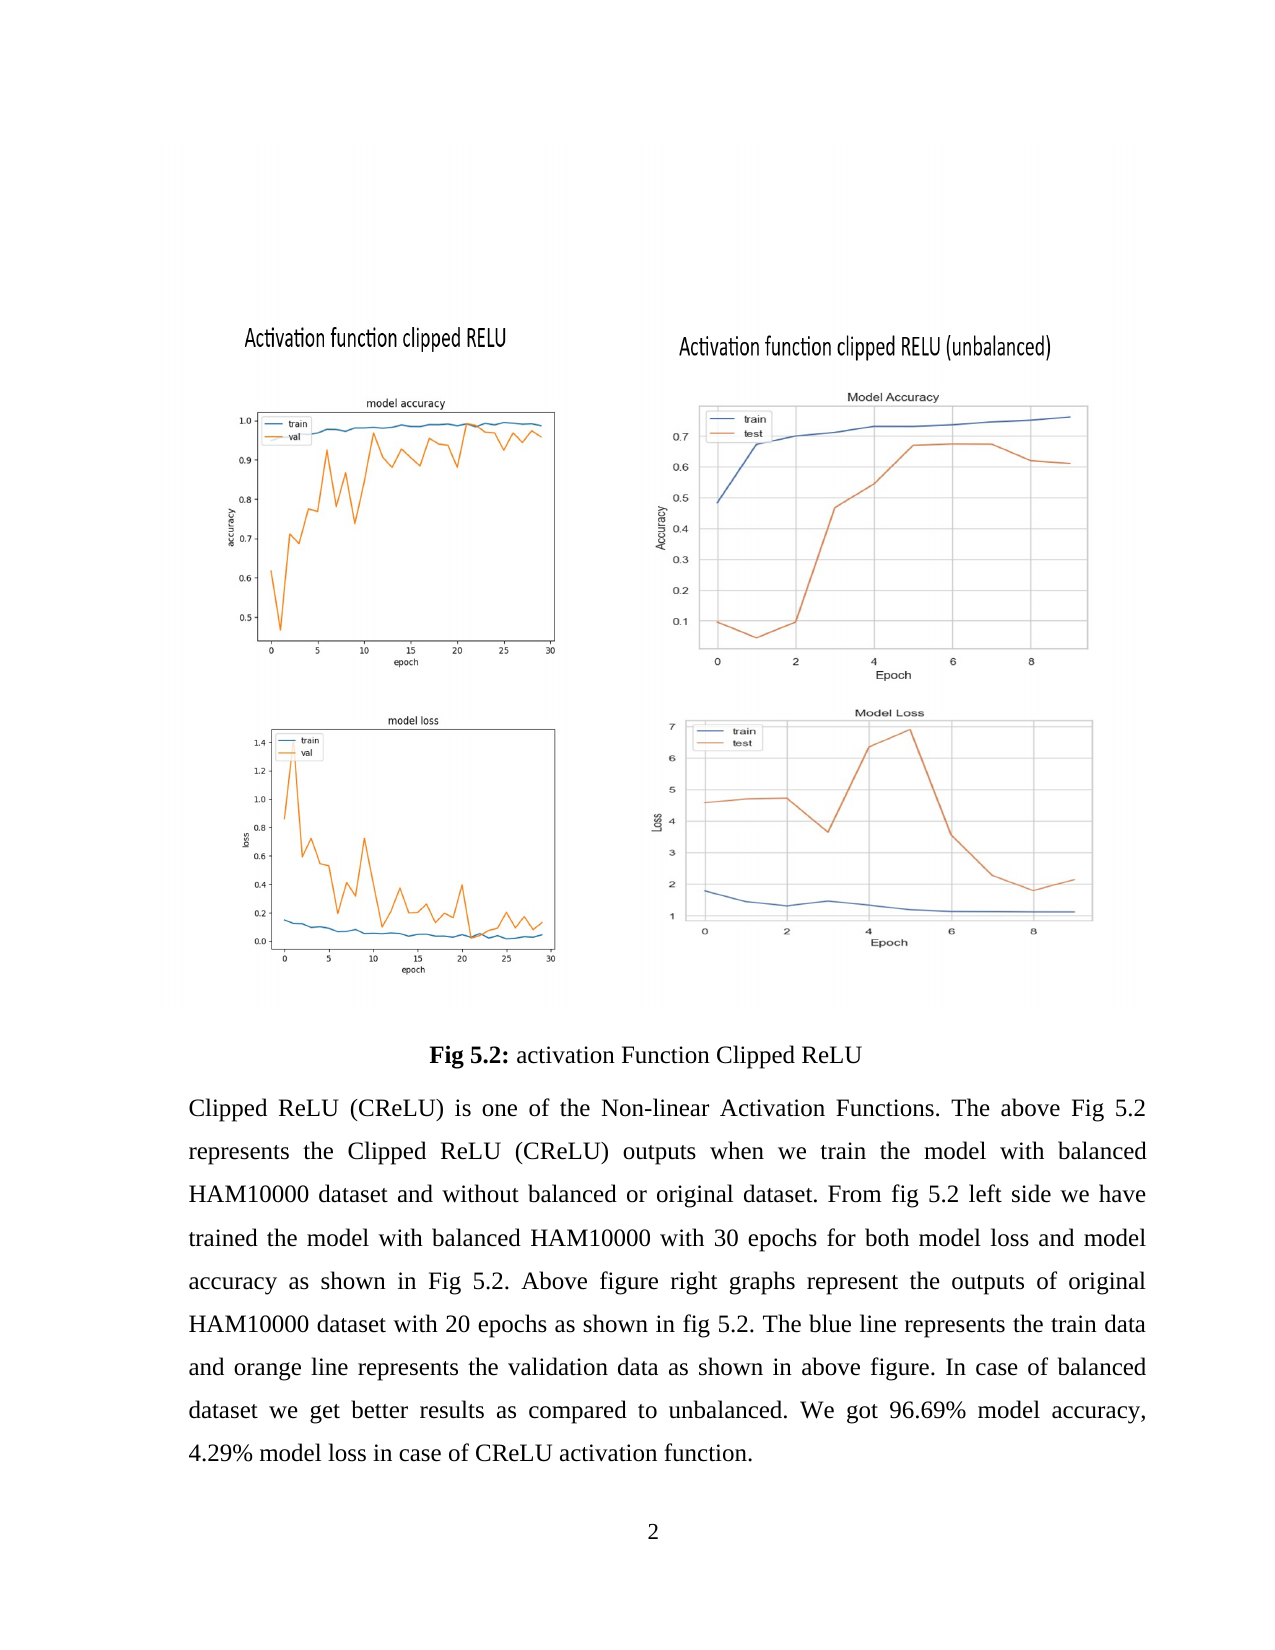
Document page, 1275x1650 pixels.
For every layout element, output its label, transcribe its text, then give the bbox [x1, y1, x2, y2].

subtitle Fig 5.2: activation Function Clipped ReLU [150, 1040, 1177, 1068]
subtitle Clipped ReLU (CReLU) is one of the Non-linear Activation Functions. The above Fig 5.2 represents the Clipped ReLU (CReLU) outputs when we train the model with balanced HAM10000 dataset and without balanced or original dataset. From fig 5.2 left side we have trained the model with balanced HAM10000 with 30 epochs for both model loss and model accuracy as shown in Fig 5.2. Above figure right graphs represent the outputs of original HAM10000 dataset with 20 epochs as shown in fig 5.2. The blue line represents the train data and orange line represents the validation data as shown in above figure. In case of balanced dataset we get better results as compared to unbalanced. We got 96.69% model accuracy, 4.29% model loss in case of CReLU activation function. [188, 1093, 1148, 1467]
picture [150, 143, 1198, 1015]
